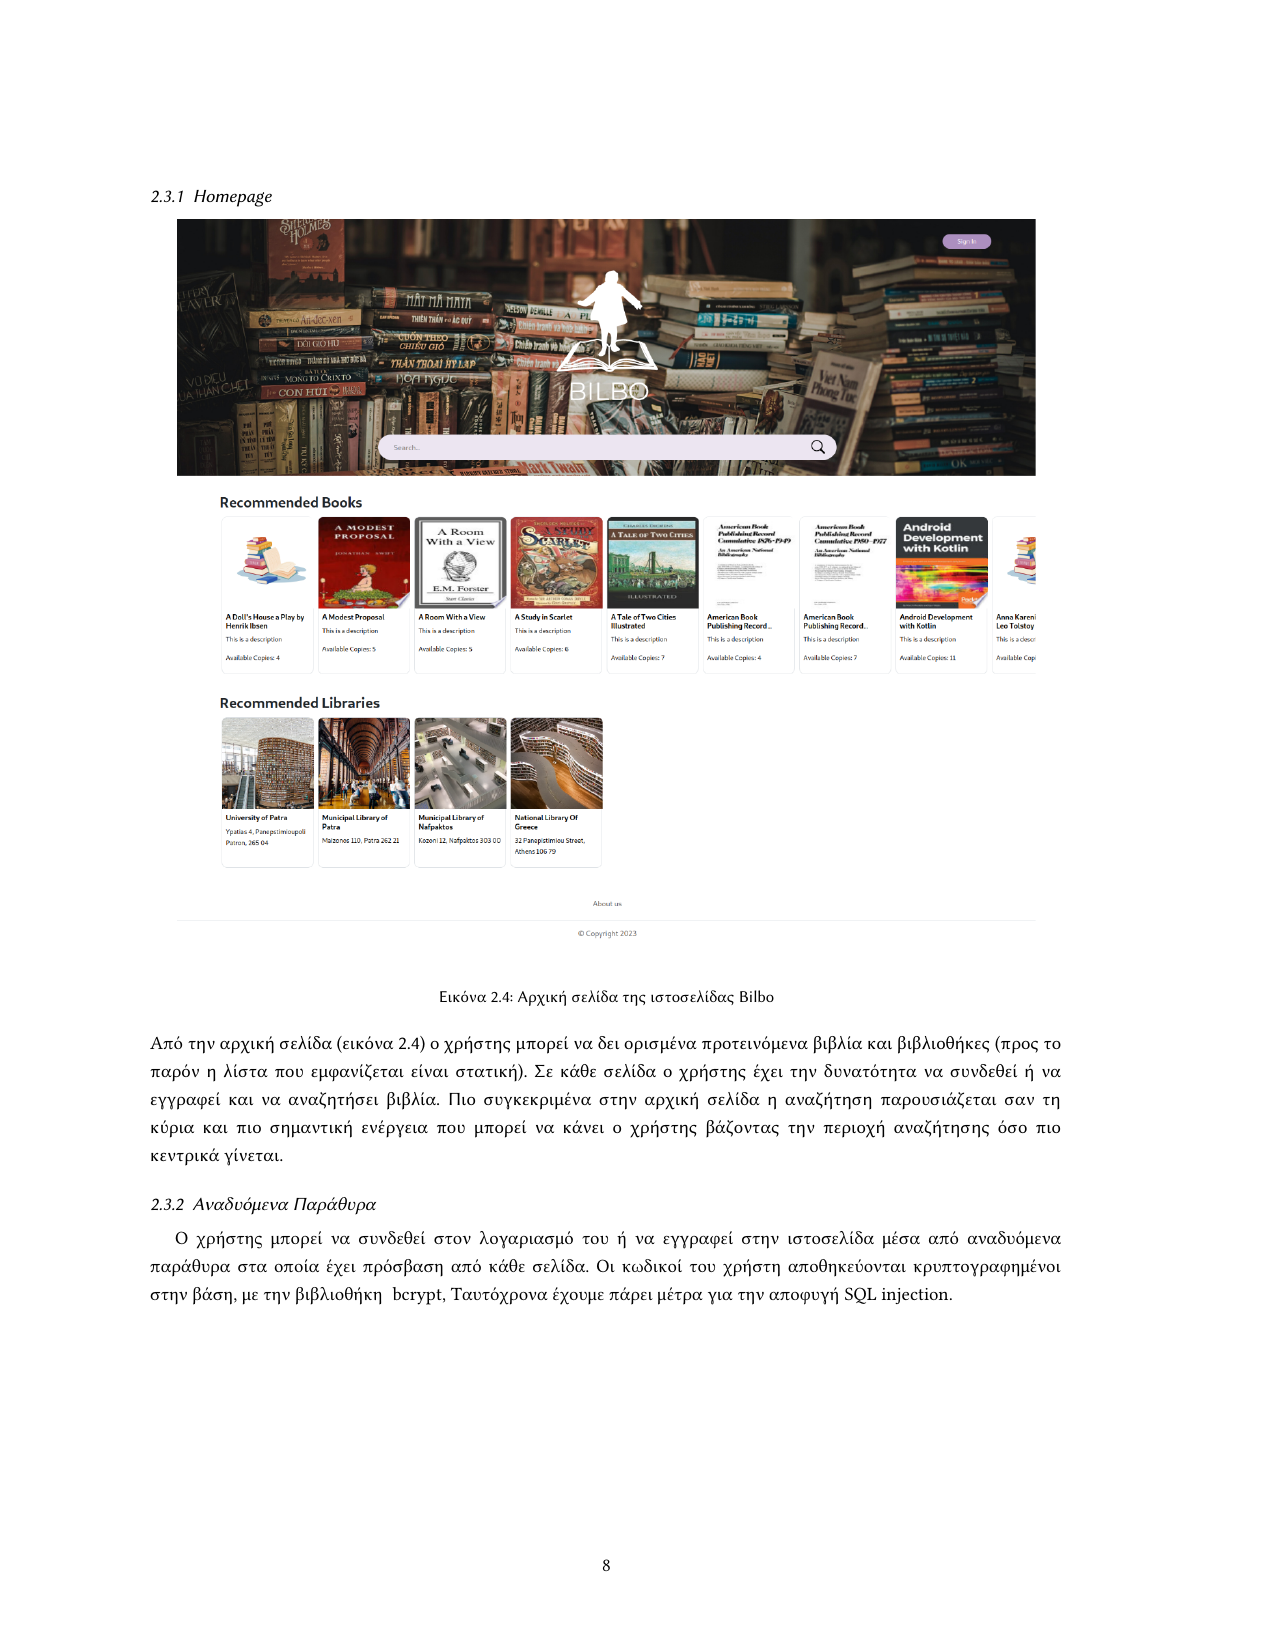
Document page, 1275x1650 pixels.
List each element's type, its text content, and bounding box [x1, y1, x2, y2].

text Εικόνα 2.4: Αρχική σελίδα της ιστοσελίδας Bilbo [150, 986, 1062, 1007]
text Αναδυόμενα Παράθυρα [150, 1191, 1062, 1215]
text Ο χρήστης μπορεί να συνδεθεί στον λογαριασμό του ή να εγγραφεί στην ιστοσελίδα μέσα από αναδυόμενα παράθυρα στα οποία έχει πρόσβαση από κάθε σελίδα. Οι κωδικοί του χρήστη αποθηκεύονται κρυπτογραφημένοι στην βάση, με την βιβλιοθήκη bcrypt, Ταυτόχρονα έχουμε πάρει μέτρα για την αποφυγή SQL injection. [150, 1221, 1062, 1305]
picture [177, 219, 1036, 966]
text Από την αρχική σελίδα (εικόνα 2.4) ο χρήστης μπορεί να δει ορισμένα προτεινόμενα βιβλία και βιβλιοθήκες (προς το παρόν η λίστα που εμφανίζεται είναι στατική). Σε κάθε σελίδα ο χρήστης έχει την δυνατότητα να συνδεθεί ή να εγγραφεί και να αναζητήσει βιβλία. Πιο συγκεκριμένα στην αρχική σελίδα η αναζήτηση παρουσιάζεται σαν τη κύρια και πιο σημαντική ενέργεια που μπορεί να κάνει ο χρήστης βάζοντας την περιοχή αναζήτησης όσο πιο κεντρικά γίνεται. [150, 1026, 1062, 1166]
text Homepage [150, 183, 1062, 207]
